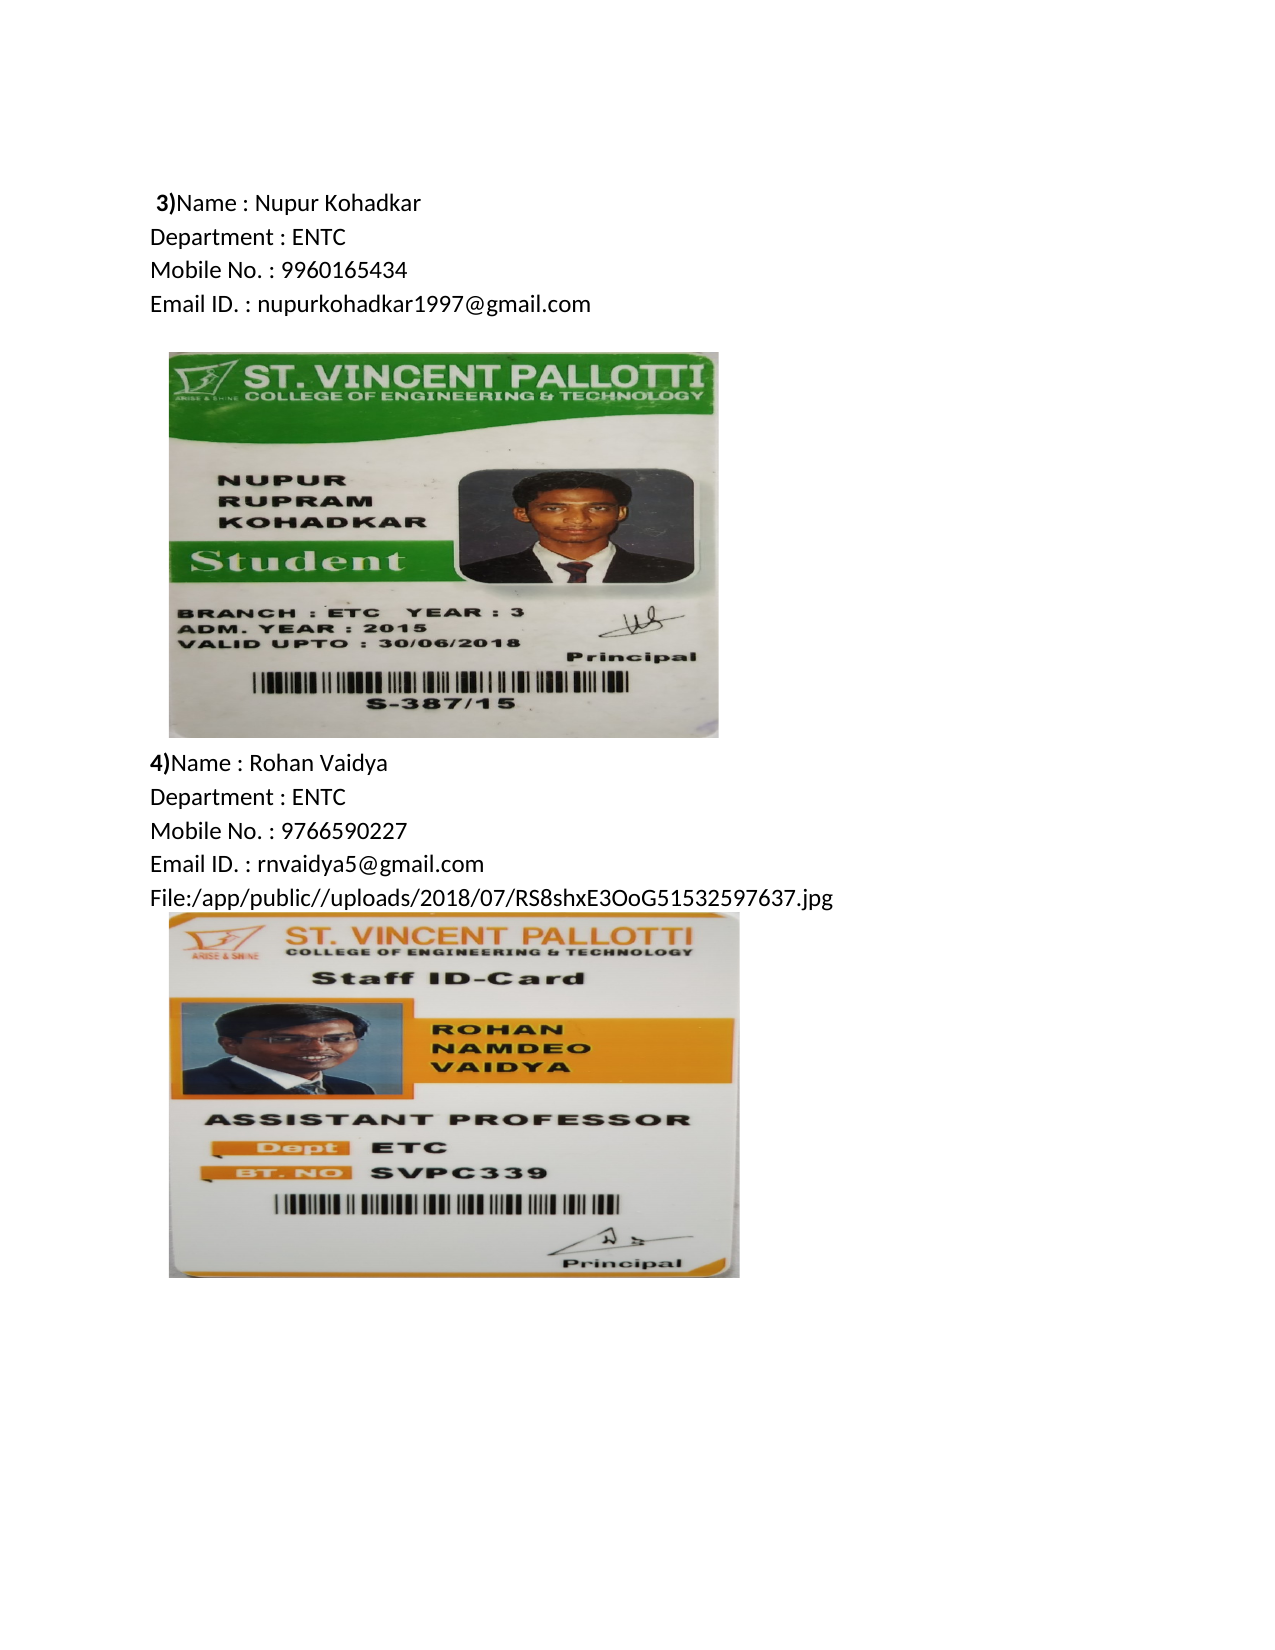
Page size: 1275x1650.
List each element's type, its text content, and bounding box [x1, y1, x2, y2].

text File:/app/public//uploads/2018/07/RS8shxE3OoG51532597637.jpg [150, 879, 1125, 913]
picture [168, 912, 740, 1278]
text Mobile No. : 9960165434 [150, 251, 1125, 285]
text Mobile No. : 9766590227 [150, 812, 1125, 845]
text 4)Name : Rohan Vaidya [150, 744, 1125, 778]
text 3)Name : Nupur Kohadkar [150, 184, 1125, 217]
text Department : ENTC [150, 778, 1125, 812]
text Email ID. : nupurkohadkar1997@gmail.com [150, 285, 1125, 319]
text Email ID. : rnvaidya5@gmail.com [150, 845, 1125, 879]
picture [168, 352, 719, 738]
text Department : ENTC [150, 217, 1125, 251]
